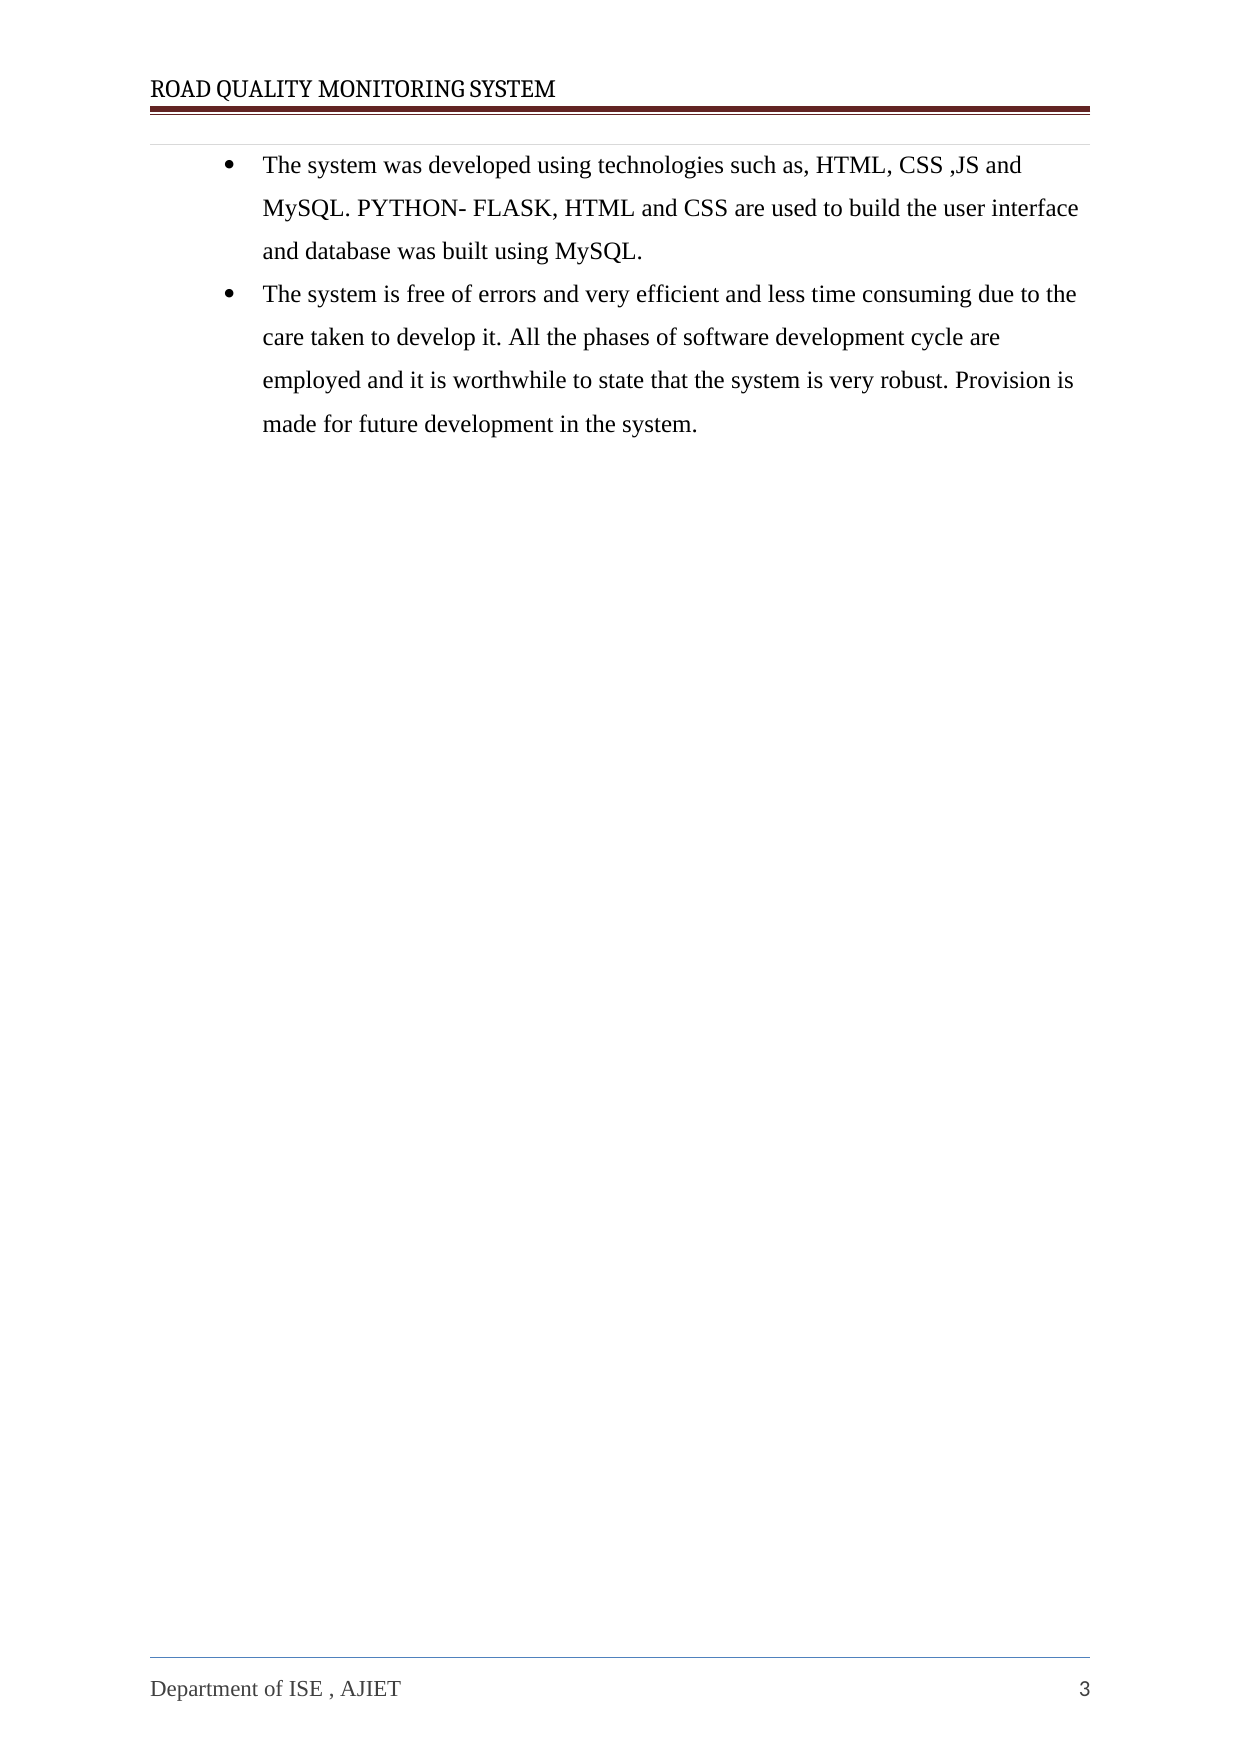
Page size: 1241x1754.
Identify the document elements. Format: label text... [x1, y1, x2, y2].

list The system was developed using technologies such as, HTML, CSS ,JS and MySQL. PYTHON- FLASK, HTML and CSS are used to build the user interface and database was built using MySQL. [225, 150, 1090, 265]
list The system is free of errors and very efficient and less time consuming due to the care taken to develop it. All the phases of software development cycle are employed and it is worthwhile to state that the system is very robust. Provision is made for future development in the system. [225, 279, 1090, 437]
